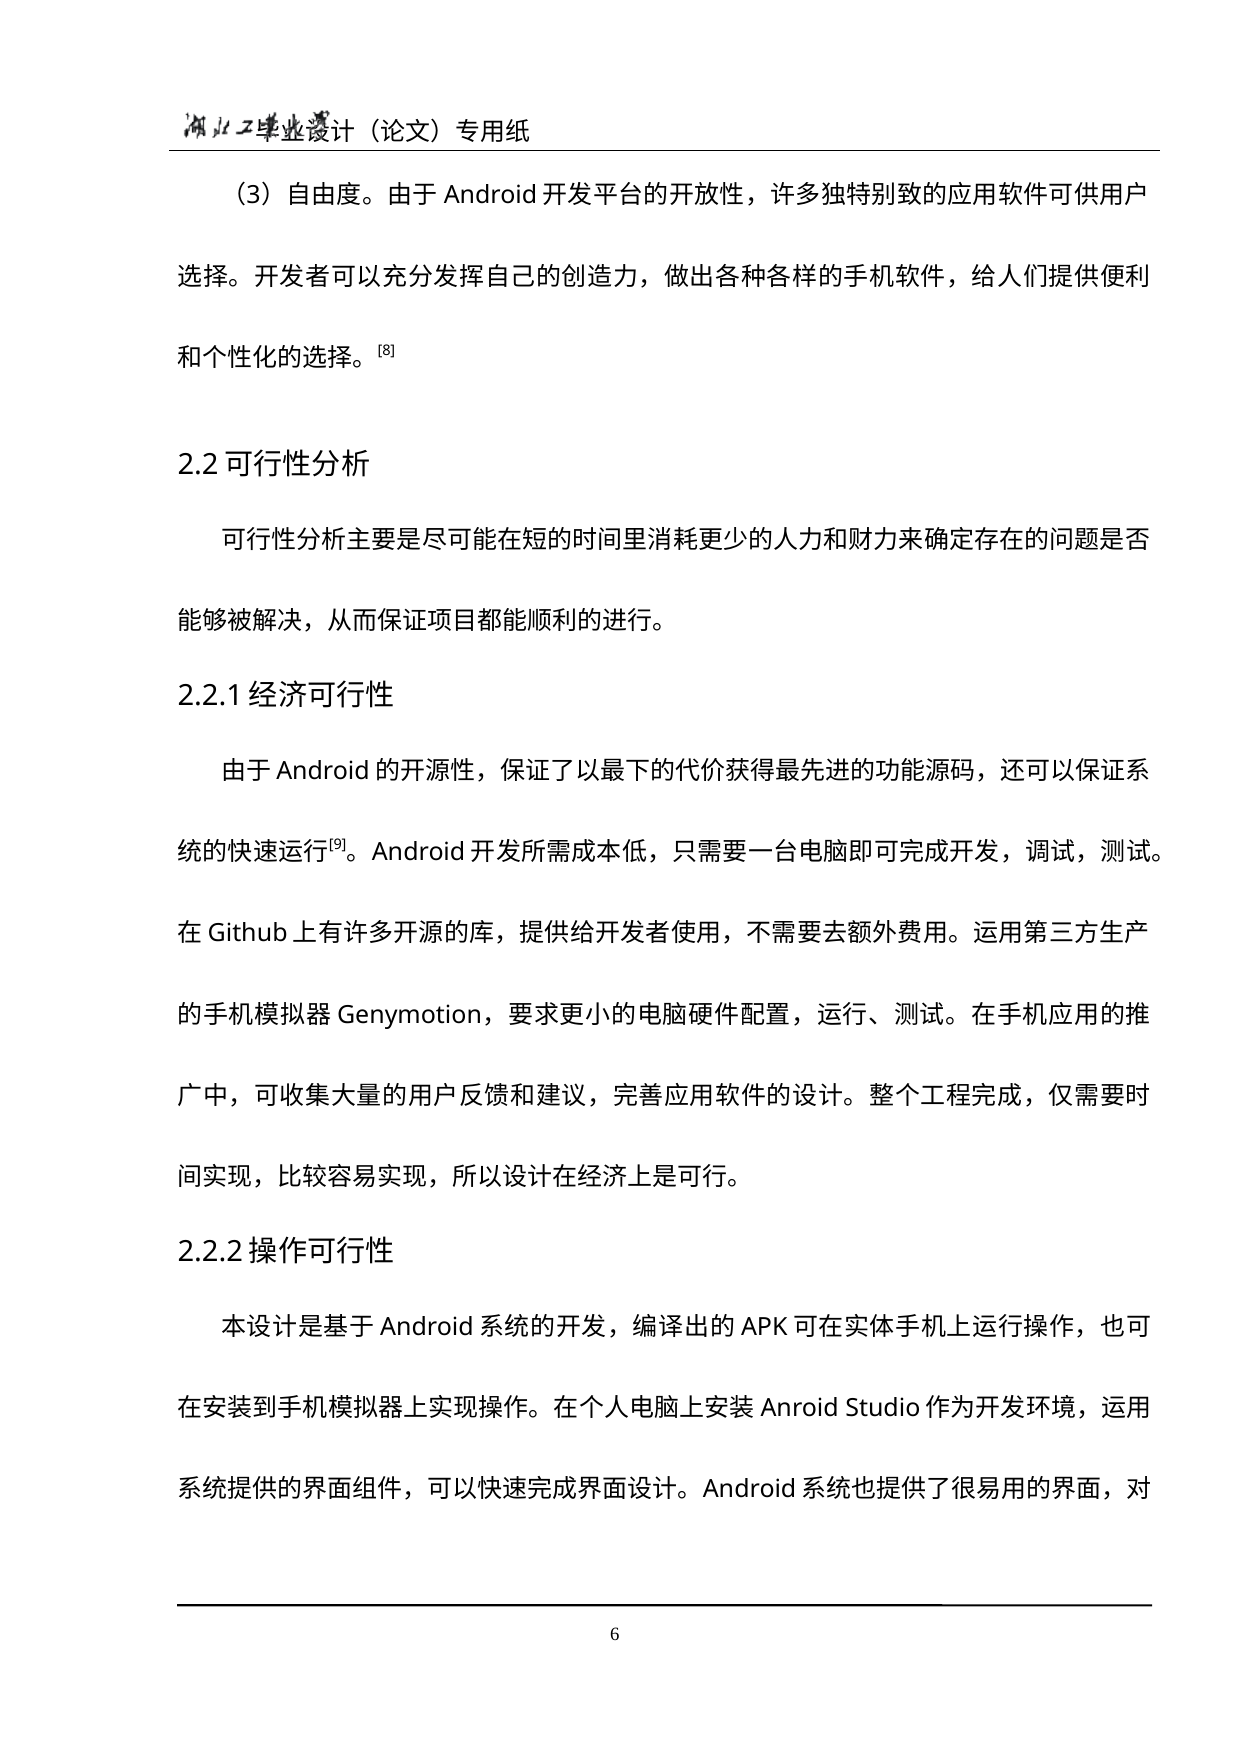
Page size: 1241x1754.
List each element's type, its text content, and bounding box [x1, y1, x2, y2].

text 2.2.2操作可行性 [177, 1216, 1152, 1281]
text （3）自由度。由于Android开发平台的开放性，许多独特别致的应用软件可供用户选择。开发者可以充分发挥自己的创造力，做出各种各样的手机软件，给人们提供便利和个性化的选择。[8] [177, 161, 1152, 388]
text 2.2可行性分析 [177, 430, 1152, 495]
text 由于Android的开源性，保证了以最下的代价获得最先进的功能源码，还可以保证系统的快速运行[9]。Android开发所需成本低，只需要一台电脑即可完成开发，调试，测试。在Github上有许多开源的库，提供给开发者使用，不需要去额外费用。运用第三方生产的手机模拟器Genymotion，要求更小的电脑硬件配置，运行、测试。在手机应用的推广中，可收集大量的用户反馈和建议，完善应用软件的设计。整个工程完成，仅需要时间实现，比较容易实现，所以设计在经济上是可行。 [177, 736, 1152, 1207]
text 可行性分析主要是尽可能在短的时间里消耗更少的人力和财力来确定存在的问题是否能够被解决，从而保证项目都能顺利的进行。 [177, 505, 1152, 651]
picture [181, 109, 332, 140]
text 2.2.1经济可行性 [177, 661, 1152, 726]
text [177, 1292, 1152, 1519]
